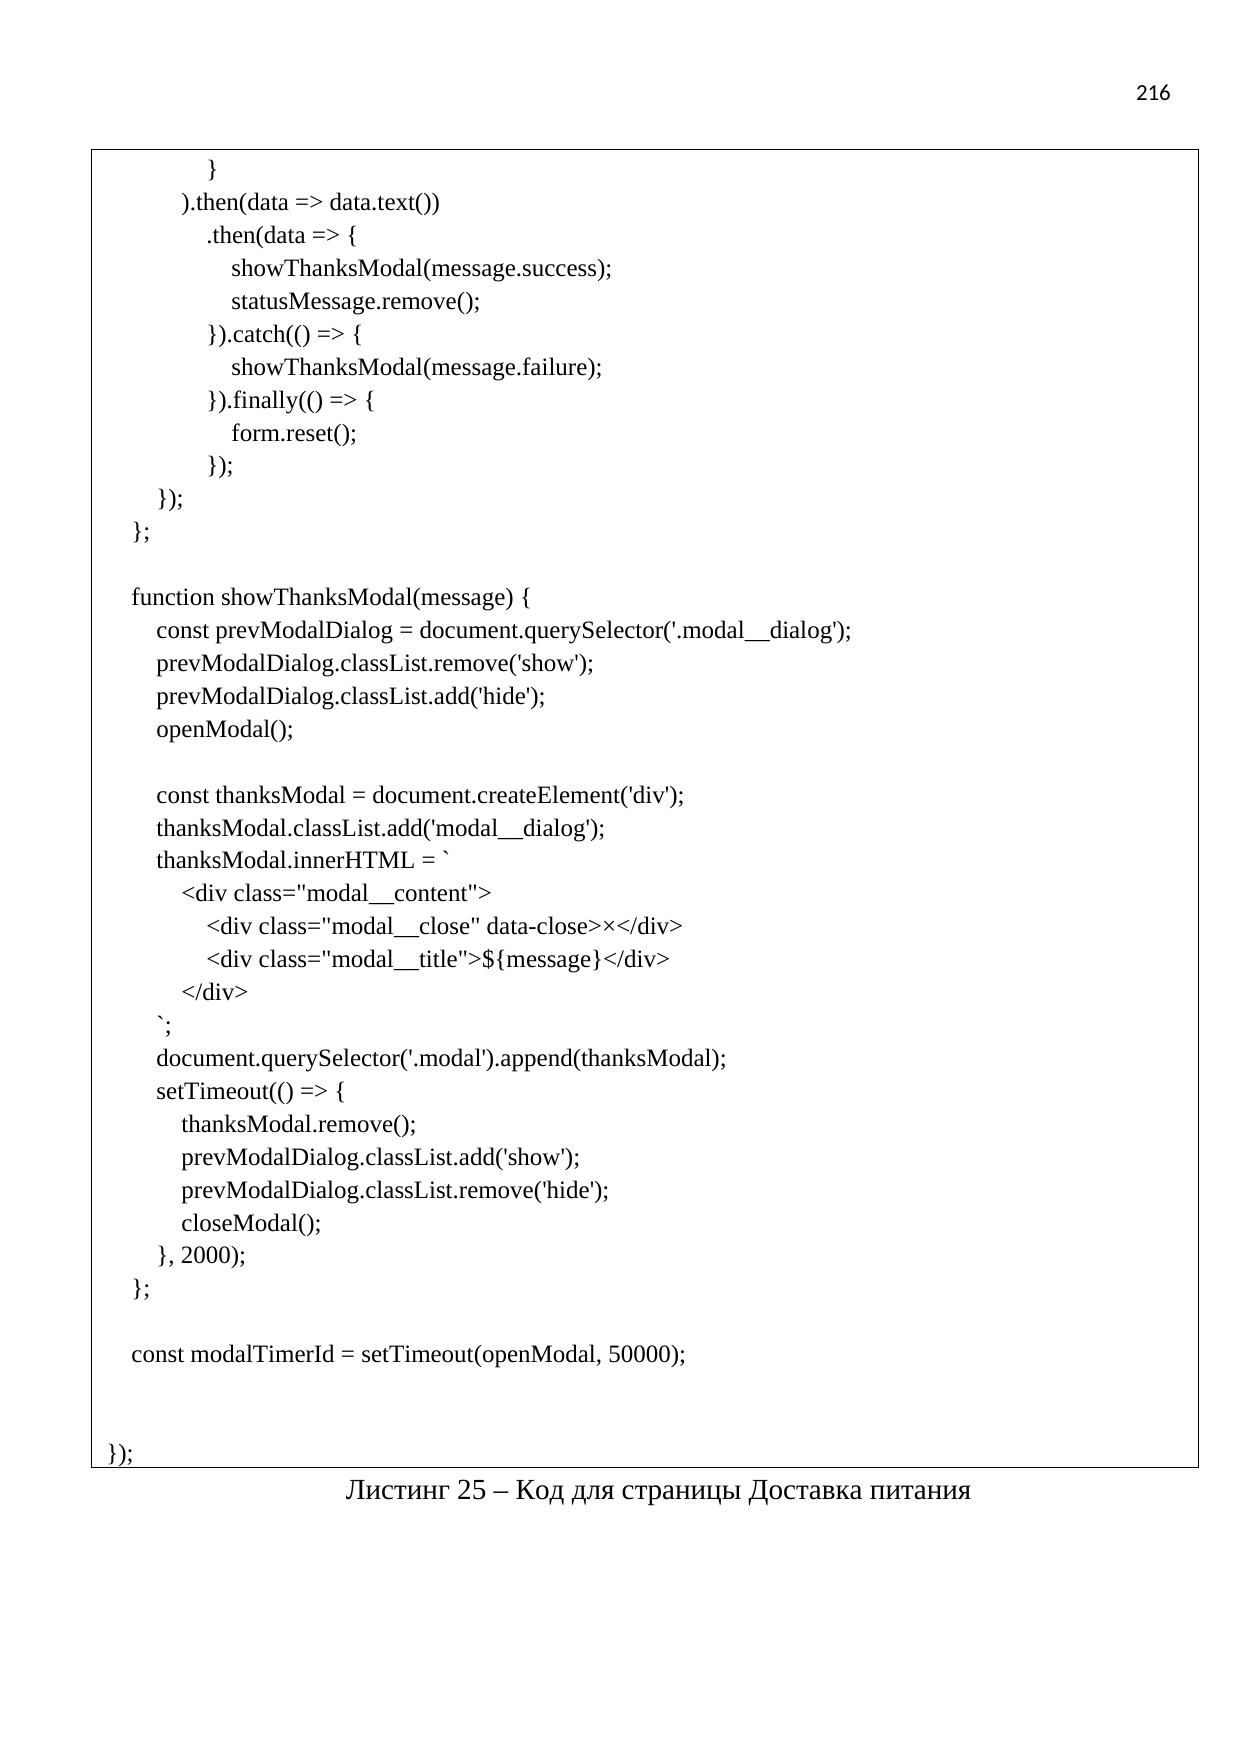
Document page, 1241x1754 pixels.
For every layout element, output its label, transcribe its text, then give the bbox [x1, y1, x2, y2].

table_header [92, 150, 1198, 1467]
text Листинг 25 – Код для страницы Доставка питания [136, 1472, 1181, 1506]
